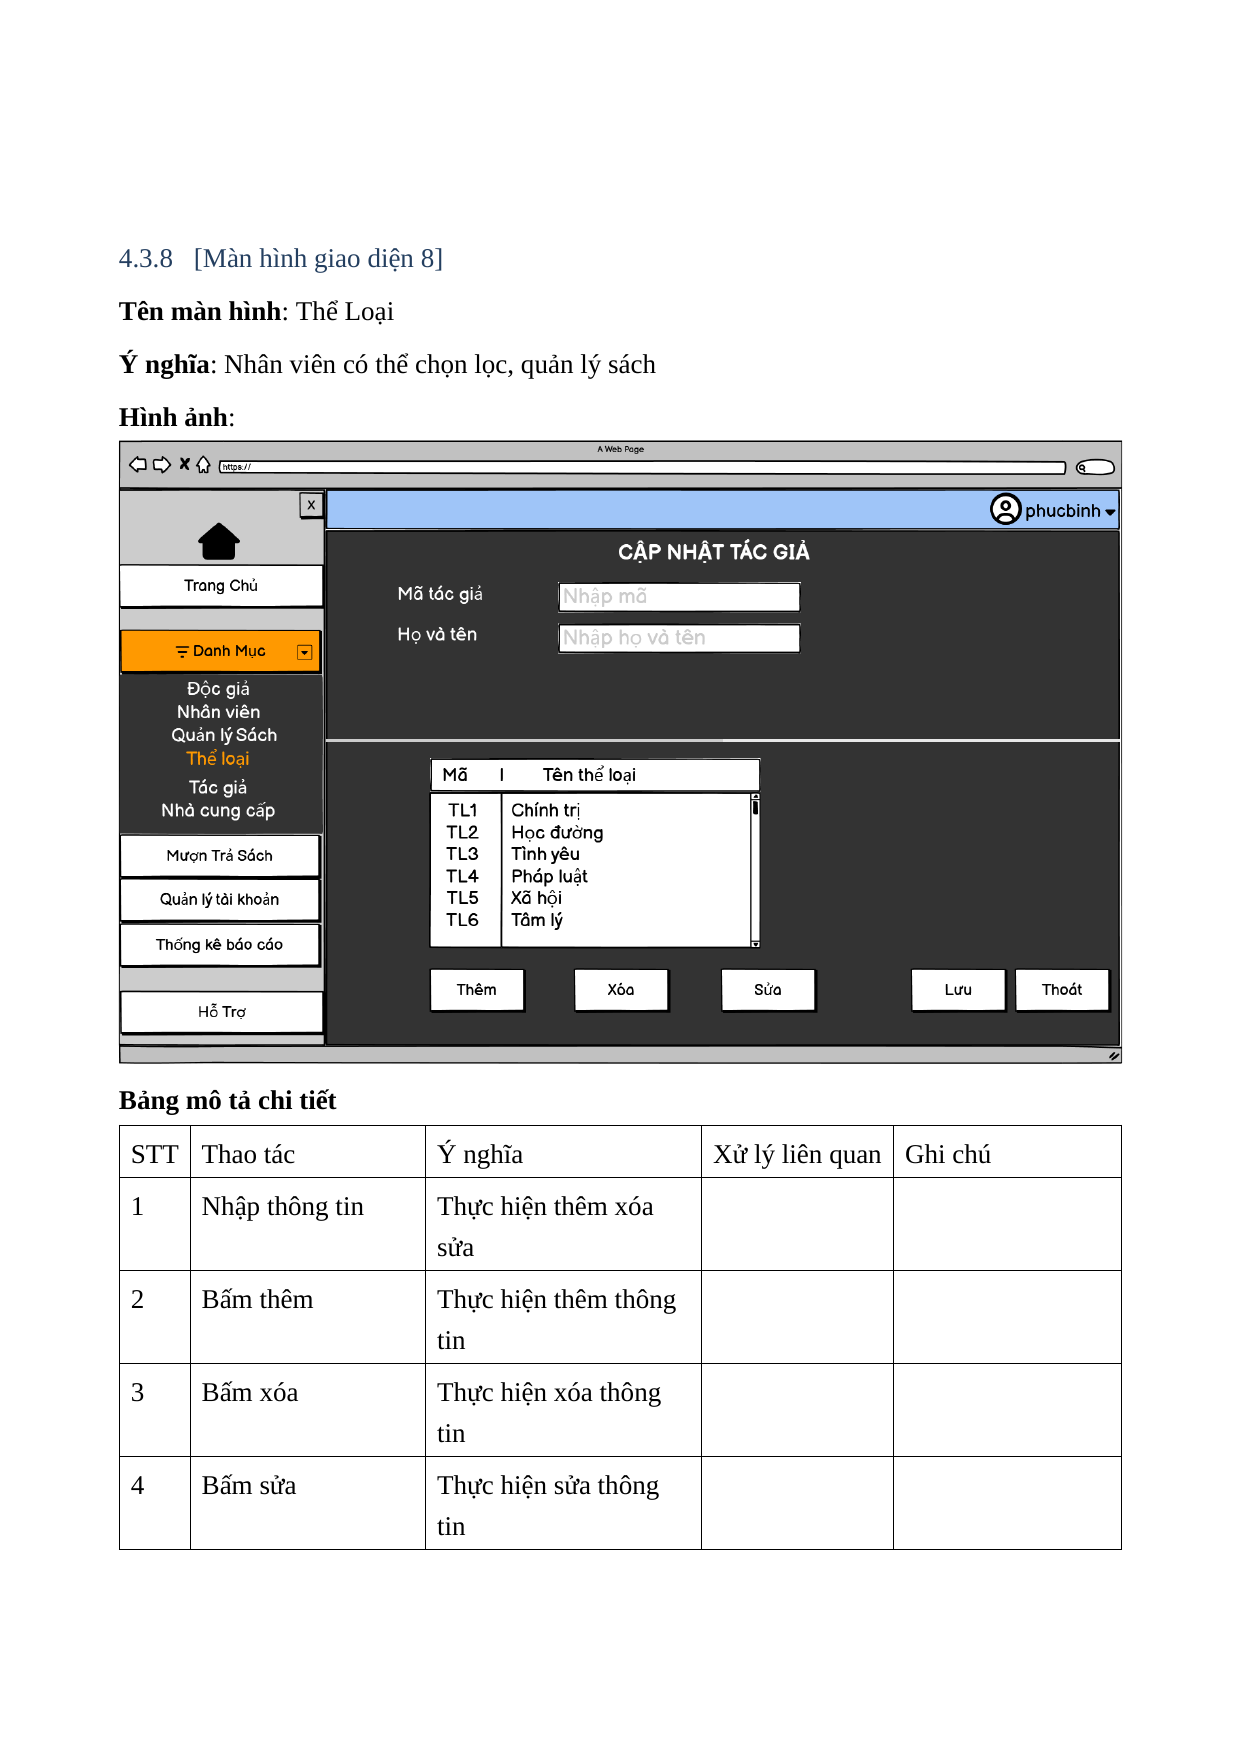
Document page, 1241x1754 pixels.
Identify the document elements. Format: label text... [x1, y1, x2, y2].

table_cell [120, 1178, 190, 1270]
text Bảng mô tả chi tiết [119, 1084, 1122, 1115]
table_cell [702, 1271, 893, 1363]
text Ý nghĩa: Nhân viên có thể chọn lọc, quản lý sách [119, 348, 1122, 379]
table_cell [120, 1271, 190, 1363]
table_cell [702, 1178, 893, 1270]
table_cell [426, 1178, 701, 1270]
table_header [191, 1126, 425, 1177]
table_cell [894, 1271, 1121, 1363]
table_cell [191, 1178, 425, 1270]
picture [118, 440, 1123, 1064]
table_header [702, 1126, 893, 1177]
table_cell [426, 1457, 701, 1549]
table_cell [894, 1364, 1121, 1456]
text Tên màn hình: Thể Loại [119, 296, 1122, 327]
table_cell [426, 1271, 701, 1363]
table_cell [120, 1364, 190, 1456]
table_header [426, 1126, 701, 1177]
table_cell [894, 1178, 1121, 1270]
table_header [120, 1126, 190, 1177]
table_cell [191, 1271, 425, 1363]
subtitle [Màn hình giao diện 8] [119, 243, 1122, 274]
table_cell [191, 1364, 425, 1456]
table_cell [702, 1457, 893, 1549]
text Hình ảnh: [119, 401, 1122, 440]
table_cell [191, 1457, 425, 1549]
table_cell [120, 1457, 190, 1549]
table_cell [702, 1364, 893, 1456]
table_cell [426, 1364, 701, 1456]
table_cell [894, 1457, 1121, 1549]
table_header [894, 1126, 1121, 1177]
